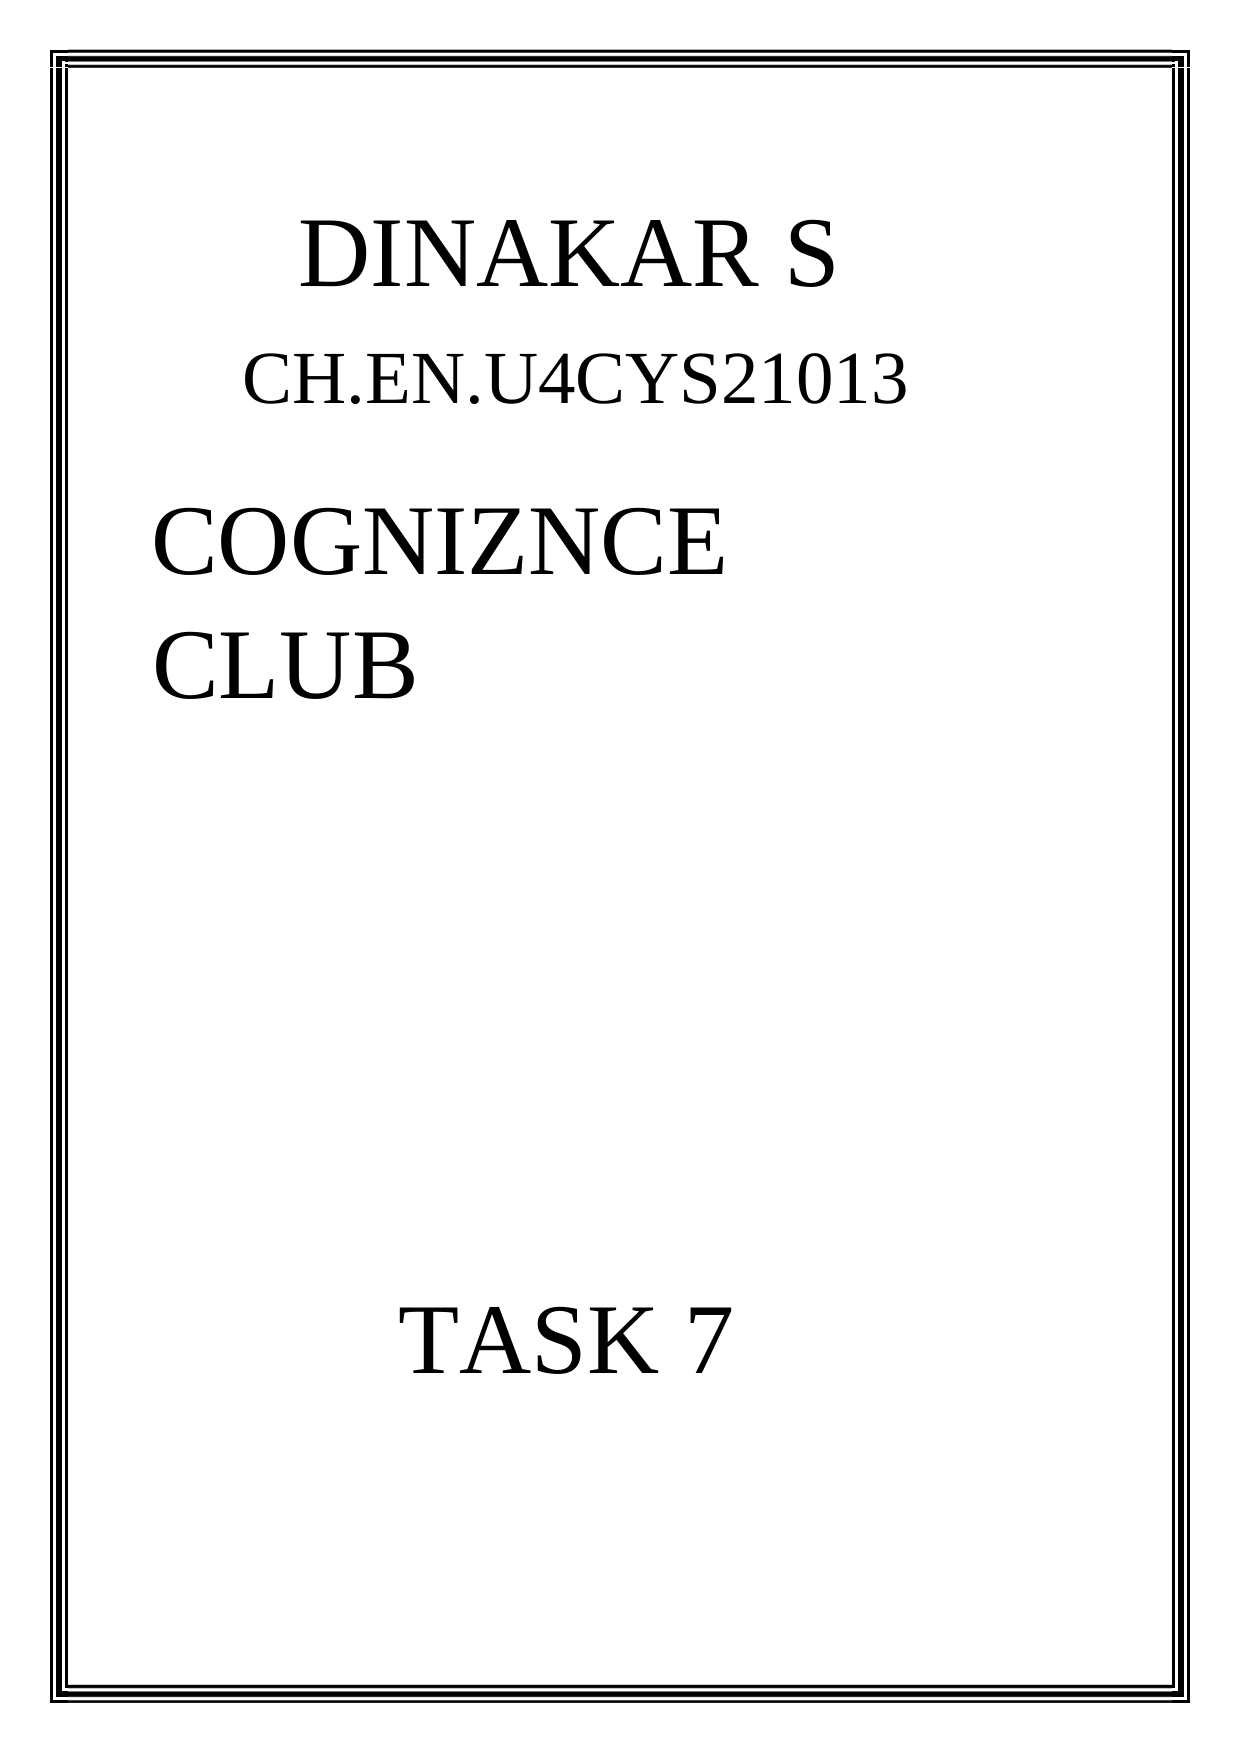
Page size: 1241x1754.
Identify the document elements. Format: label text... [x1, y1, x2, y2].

text COGNIZNCE CLUB [151, 481, 990, 720]
text DINAKAR S [148, 193, 990, 308]
text TASK 7 [148, 1280, 990, 1395]
picture [67, 49, 1172, 68]
picture [67, 1684, 1172, 1703]
text CH.EN.U4CYS21013 [148, 333, 990, 419]
